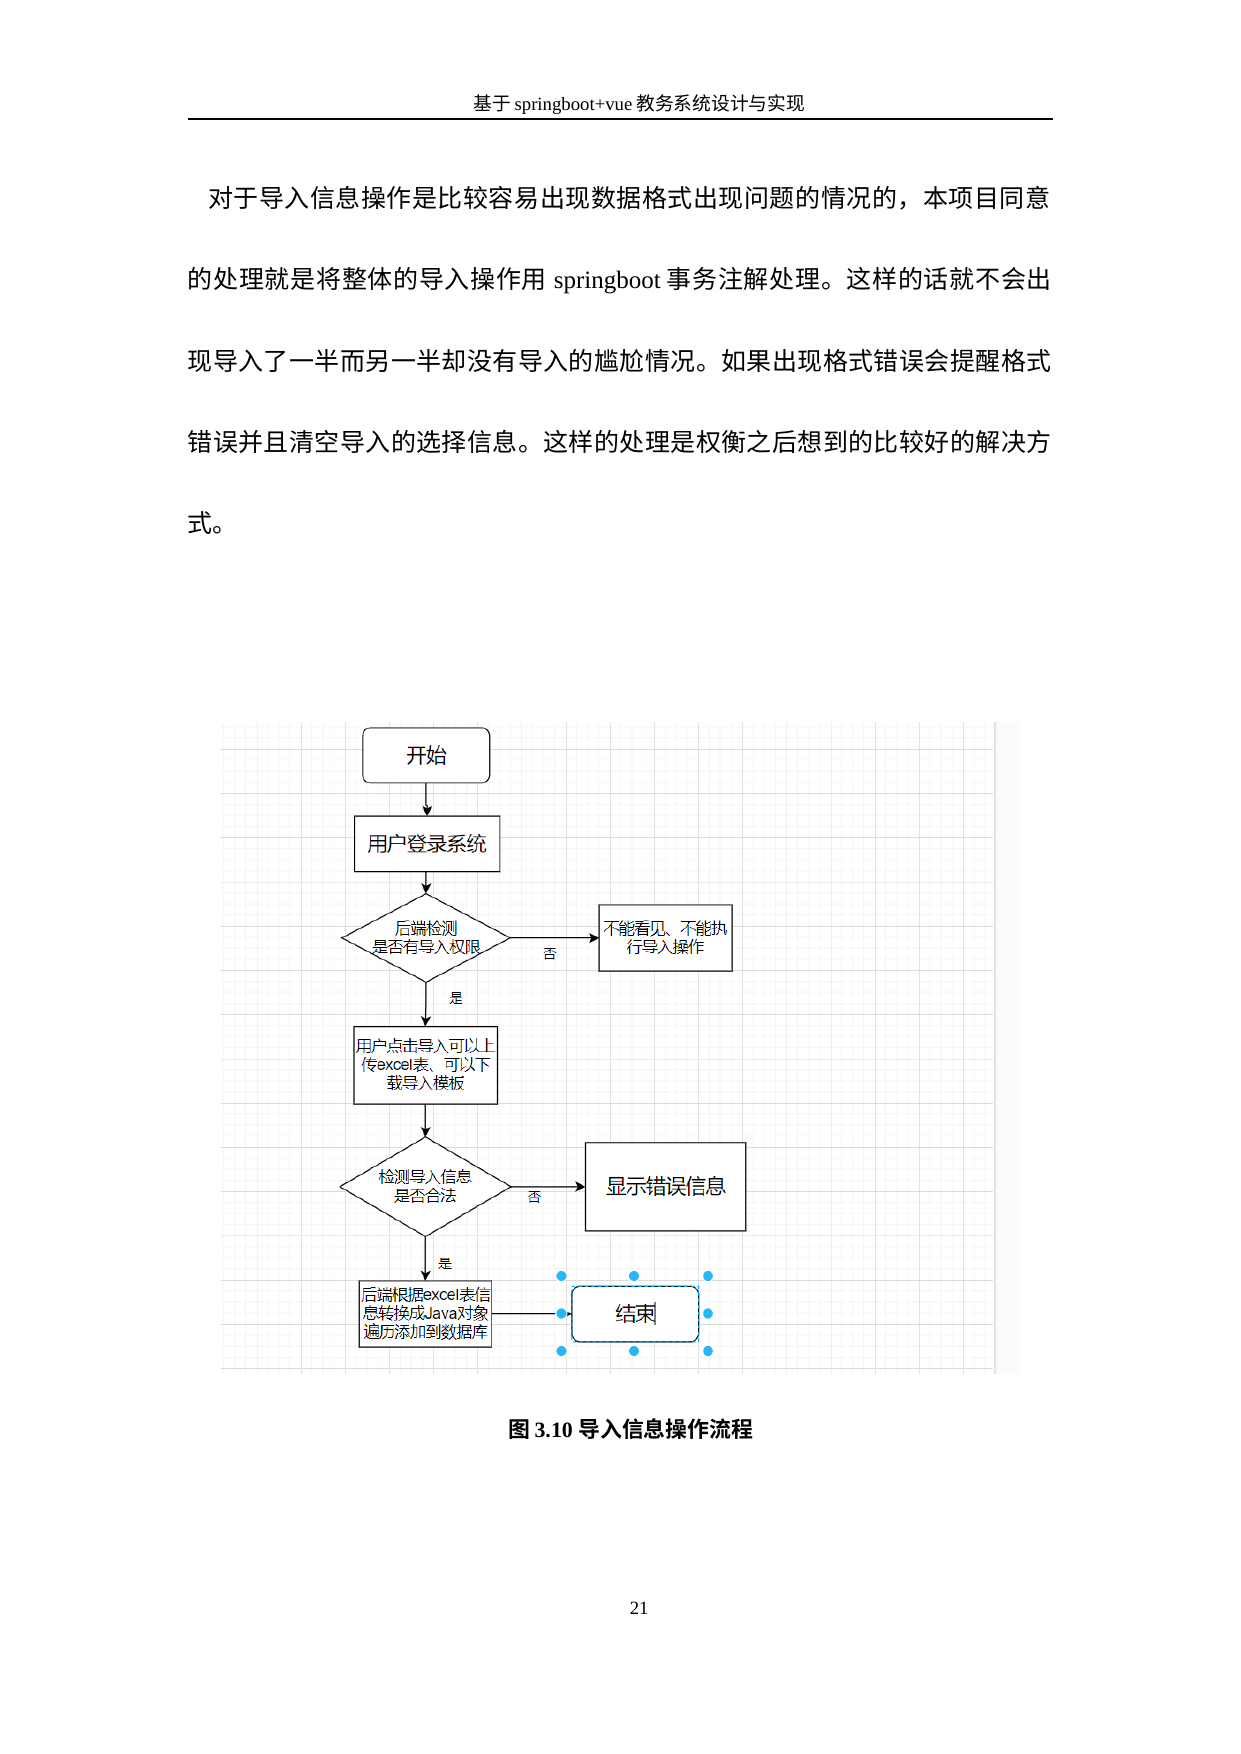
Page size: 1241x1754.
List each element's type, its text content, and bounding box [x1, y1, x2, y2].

text 对于导入信息操作是比较容易出现数据格式出现问题的情况的，本项目同意的处理就是将整体的导入操作用springboot事务注解处理。这样的话就不会出现导入了一半而另一半却没有导入的尴尬情况。如果出现格式错误会提醒格式错误并且清空导入的选择信息。这样的处理是权衡之后想到的比较好的解决方式。 [187, 164, 1053, 554]
text 图3.10 导入信息操作流程 [187, 1412, 1053, 1444]
picture [220, 722, 1020, 1374]
